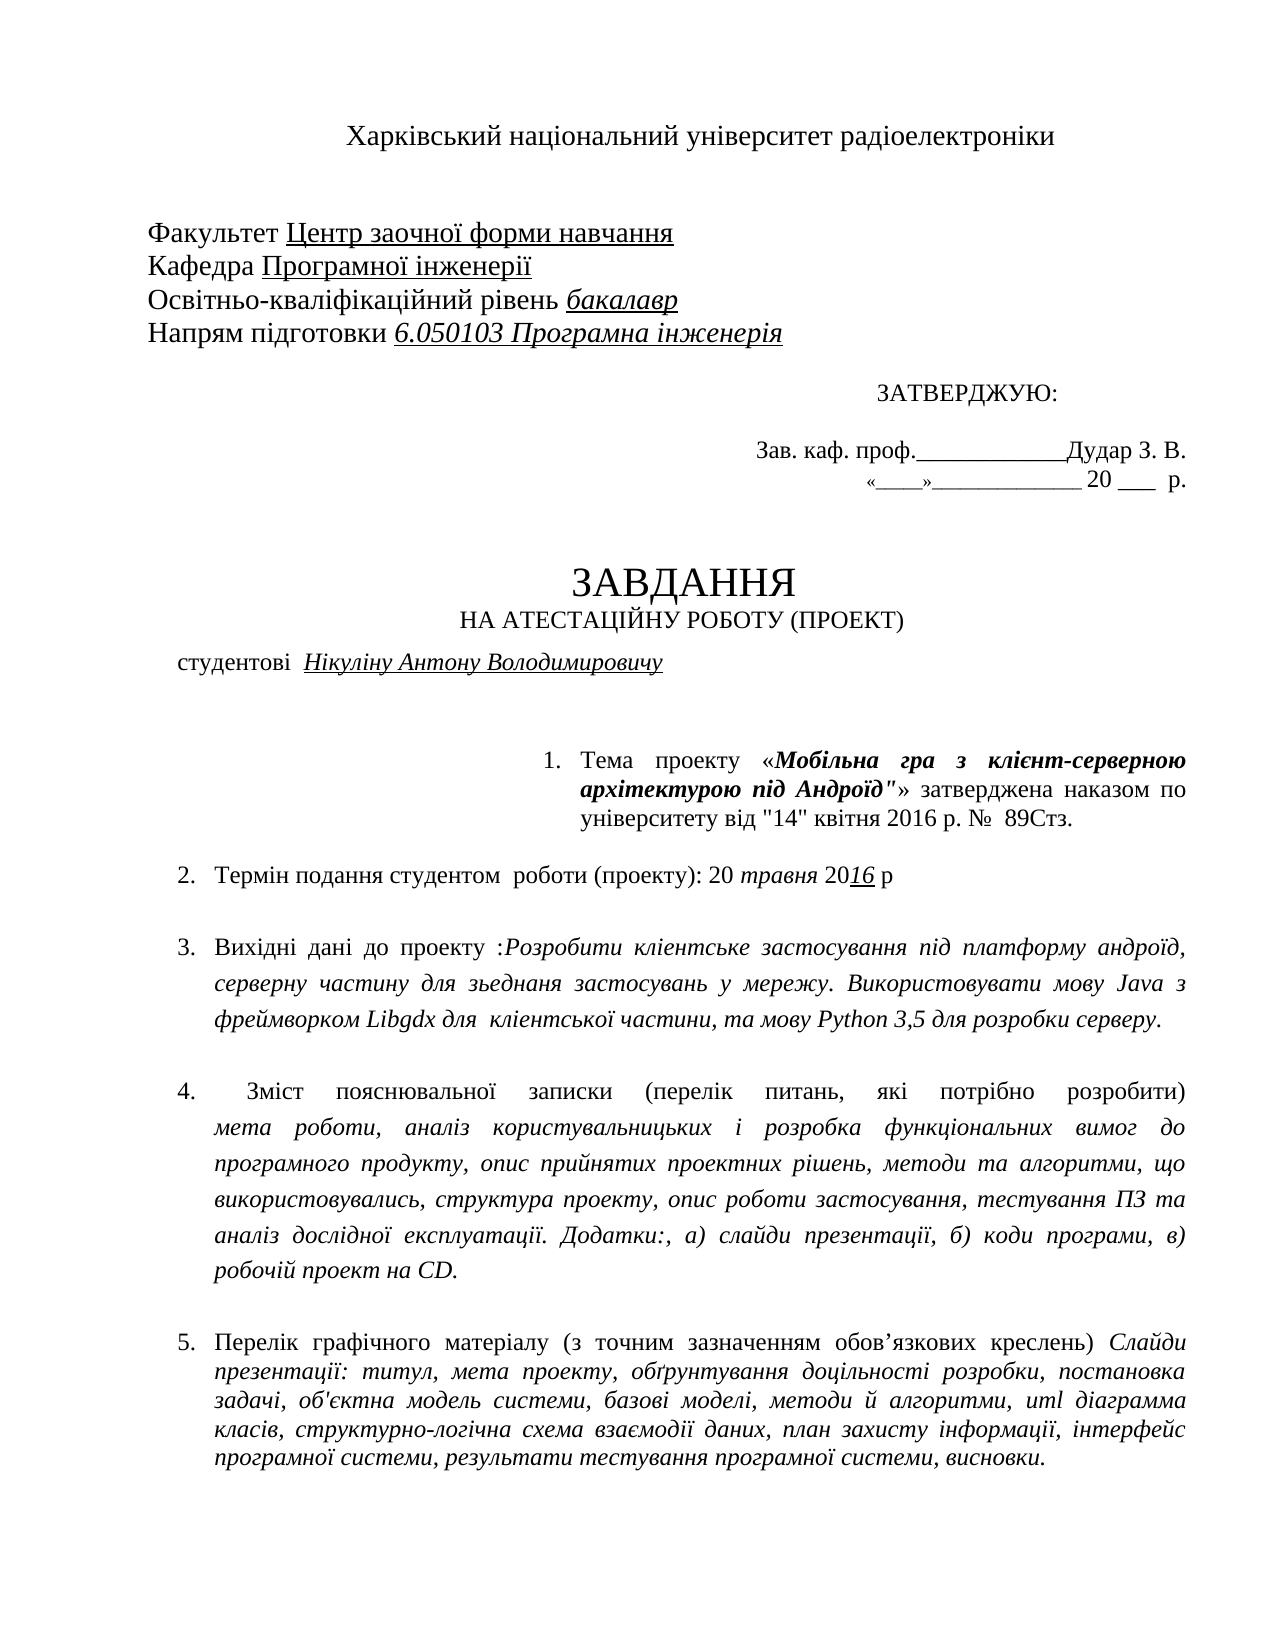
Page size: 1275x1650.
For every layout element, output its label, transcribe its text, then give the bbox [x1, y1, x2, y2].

text Зав. каф. проф.____________Дудар З. В. [702, 435, 1186, 464]
text ЗАТВЕРДЖУЮ: [827, 378, 1186, 407]
text ЗАВДАННЯ [389, 557, 978, 605]
text «_____»________________ 20 ___ р. [648, 464, 1186, 493]
list Вихідні дані до проекту :Розробити кліентське застосування під платформу андроїд, серверну частину для зьеднаня застосувань у мережу. Використовувати мову Java з фреймворком Libgdx для кліентської частини, та мову Python 3,5 для розробки серверу. [177, 932, 1186, 1033]
text Факультет Центр заочної форми навчання [147, 215, 1186, 248]
text Освітньо-кваліфікаційний рівень бакалавр [147, 282, 1186, 316]
list Термін подання студентом роботи (проекту): 20 травня 2016 р [177, 860, 1186, 889]
list Перелік графічного матеріалу (з точним зазначенням обов’язкових креслень) Слайди презентації: титул, мета проекту, обґрунтування доцільності розробки, постановка задачі, об'єктна модель системи, базові моделі, методи й алгоритми, uml діаграмма класів, структурно-логічна схема взаємодії даних, план захисту інформації, інтерфейс програмної системи, результати тестування програмної системи, висновки. [177, 1327, 1186, 1471]
text НА АТЕСТАЦІЙНУ РОБОТУ (ПРОЕКТ) [177, 605, 1186, 634]
text Напрям підготовки 6.050103 Програмна інженерія [147, 316, 1186, 349]
list Зміст пояснювальної записки (перелік питань, які потрібно розробити) мета роботи, аналіз користувальницьких і розробка функціональних вимог до програмного продукту, опис прийнятих проектних рішень, методи та алгоритми, що використовувались, структура проекту, опис роботи застосування, тестування ПЗ та аналіз дослідної експлуатації. Додатки:, а) слайди презентації, б) коди програми, в) робочій проект на CD. [177, 1076, 1186, 1284]
text Кафедра Програмної інженерії [147, 248, 1186, 282]
text студентові Нікуліну Антону Володимировичу [177, 647, 1186, 675]
text Харківський національний університет радіоелектроніки [214, 118, 1186, 152]
list Тема проекту «Мобільна гра з клієнт-серверною архітектурою під Андроїд"» затверджена наказом по університету від "14" квітня 2016 р. № 89Стз. [543, 745, 1186, 832]
